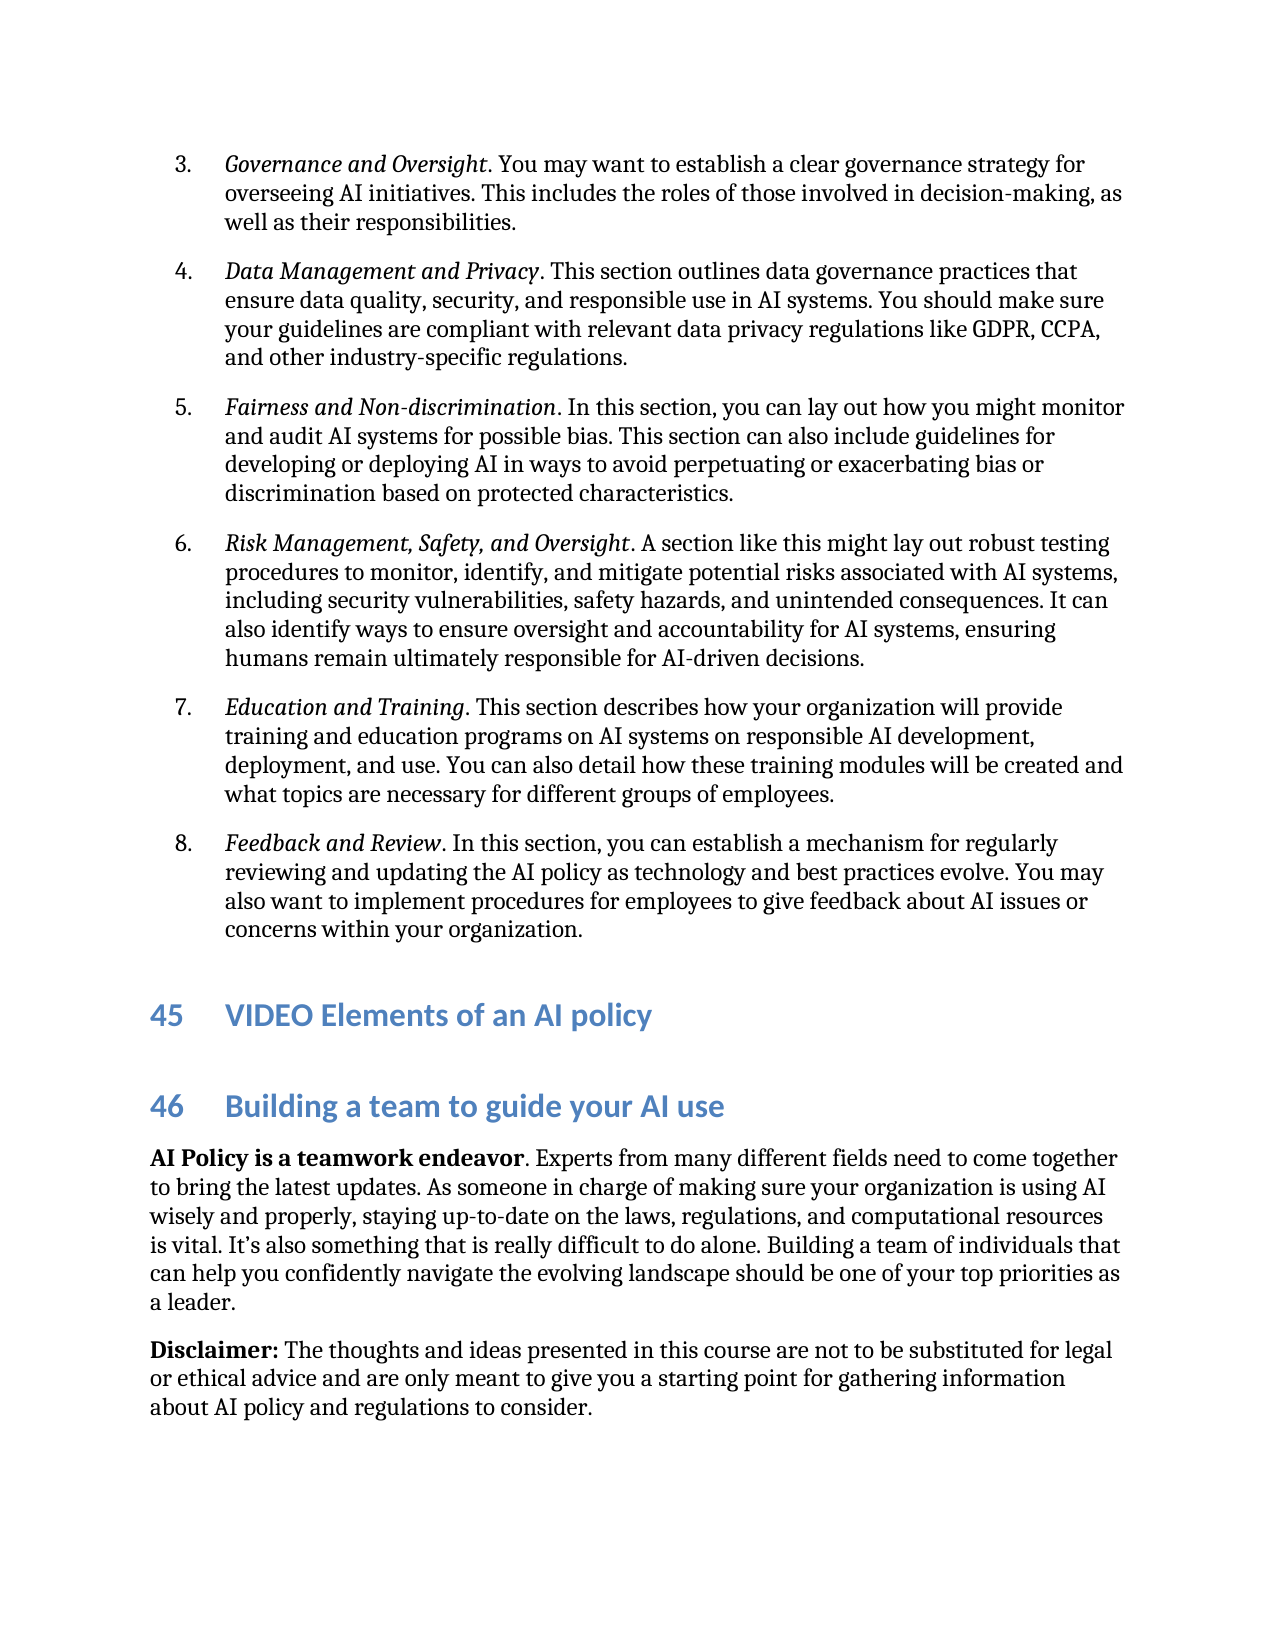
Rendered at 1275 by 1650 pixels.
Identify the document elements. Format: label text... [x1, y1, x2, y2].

list Education and Training. This section describes how your organization will provide training and education programs on AI systems on responsible AI development, deployment, and use. You can also detail how these training modules will be created and what topics are necessary for different groups of employees. [175, 693, 1125, 808]
list Risk Management, Safety, and Oversight. A section like this might lay out robust testing procedures to monitor, identify, and mitigate potential risks associated with AI systems, including security vulnerabilities, safety hazards, and unintended consequences. It can also identify ways to ensure oversight and accountability for AI systems, ensuring humans remain ultimately responsible for AI-driven decisions. [175, 529, 1125, 672]
list Governance and Oversight. You may want to establish a clear governance strategy for overseeing AI initiatives. This includes the roles of those involved in decision-making, as well as their responsibilities. [175, 150, 1125, 236]
subtitle 45 VIDEO Elements of an AI policy [150, 994, 1125, 1035]
list Feedback and Review. In this section, you can establish a mechanism for regularly reviewing and updating the AI policy as technology and best practices evolve. You may also want to implement procedures for employees to give feedback about AI issues or concerns within your organization. [175, 829, 1125, 944]
subtitle 46 Building a team to guide your AI use [150, 1085, 1125, 1126]
text Disclaimer: The thoughts and ideas presented in this course are not to be substituted for legal or ethical advice and are only meant to give you a starting point for gathering information about AI policy and regulations to consider. [150, 1336, 1125, 1422]
list Fairness and Non-discrimination. In this section, you can lay out how you might monitor and audit AI systems for possible bias. This section can also include guidelines for developing or deploying AI in ways to avoid perpetuating or exacerbating bias or discrimination based on protected characteristics. [175, 393, 1125, 508]
text AI Policy is a teamwork endeavor. Experts from many different fields need to come together to bring the latest updates. As someone in charge of making sure your organization is using AI wisely and properly, staying up-to-date on the laws, regulations, and computational resources is vital. It’s also something that is really difficult to do alone. Building a team of individuals that can help you confidently navigate the evolving landscape should be one of your top priorities as a leader. [150, 1144, 1125, 1317]
list Data Management and Privacy. This section outlines data governance practices that ensure data quality, security, and responsible use in AI systems. You should make sure your guidelines are compliant with relevant data privacy regulations like GDPR, CCPA, and other industry-specific regulations. [175, 257, 1125, 372]
